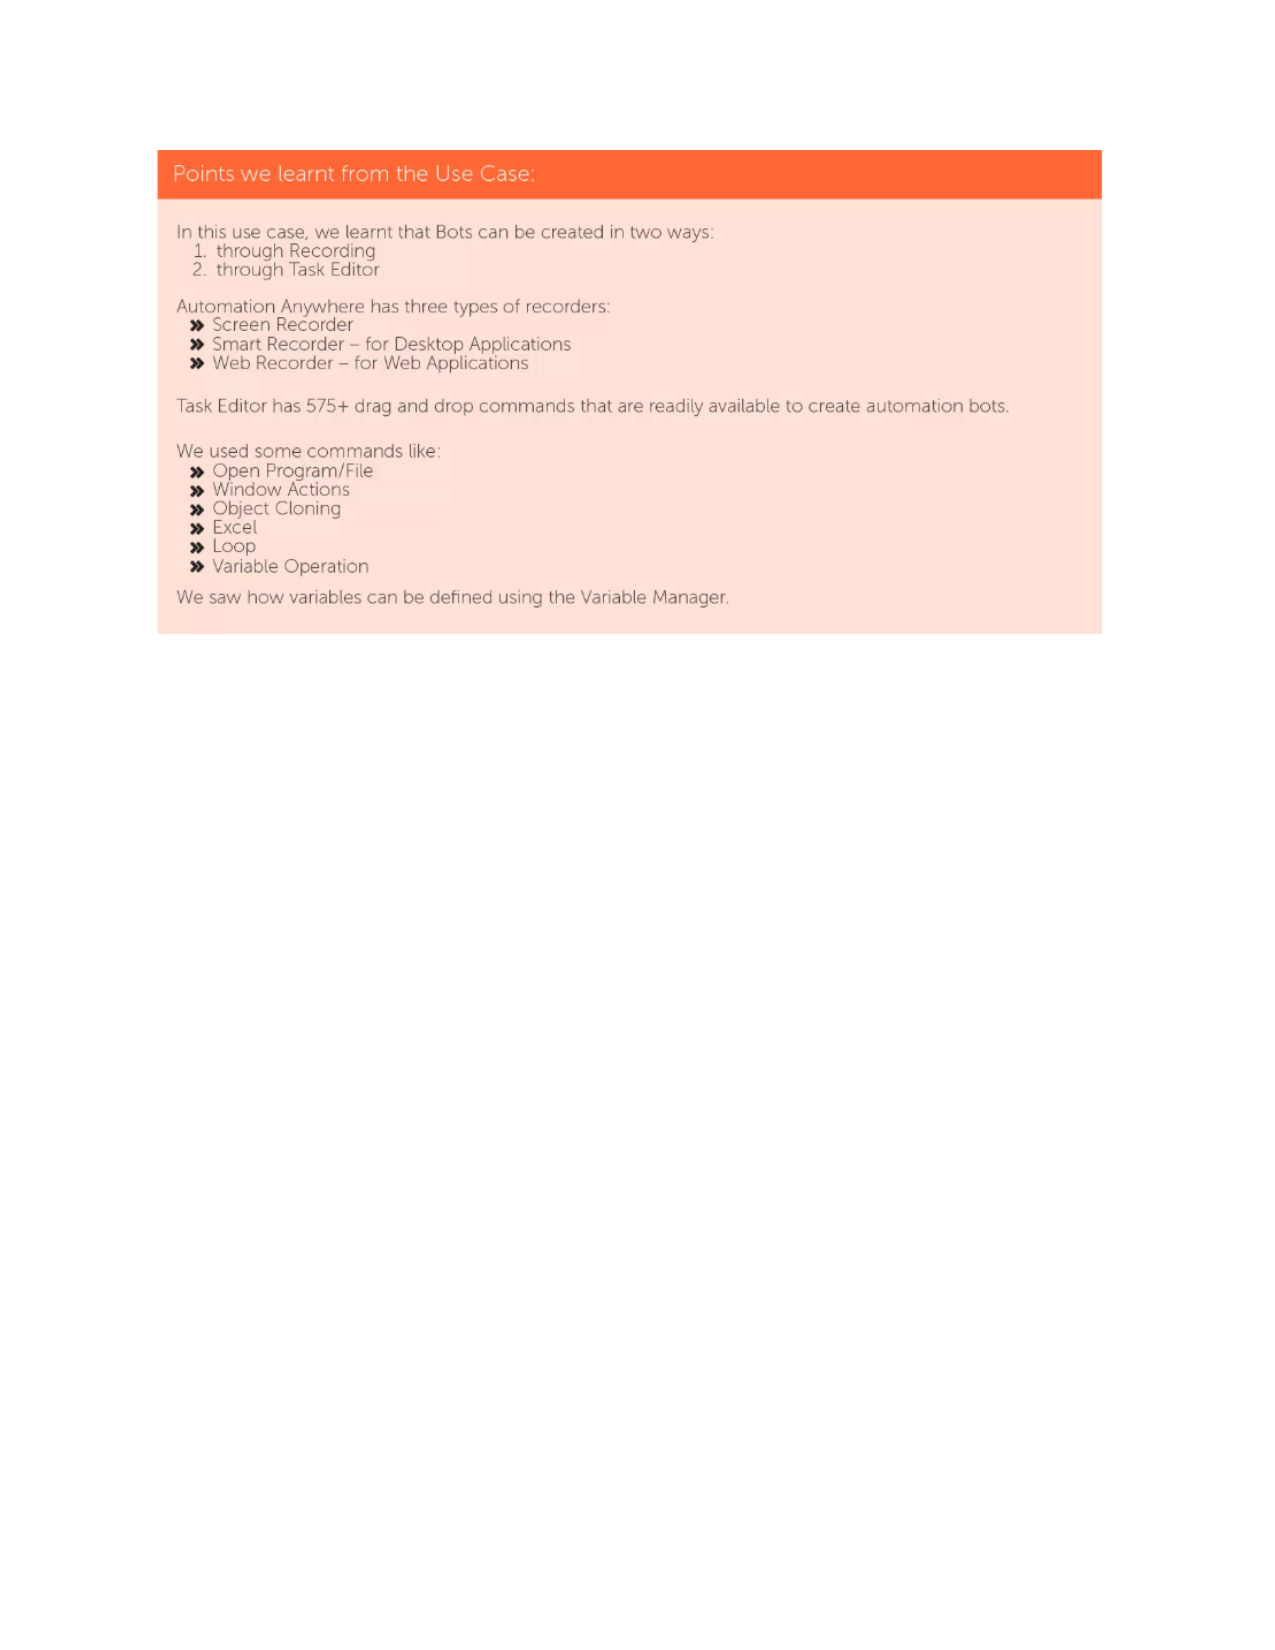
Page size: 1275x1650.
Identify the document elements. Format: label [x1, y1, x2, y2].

picture [150, 150, 1125, 634]
